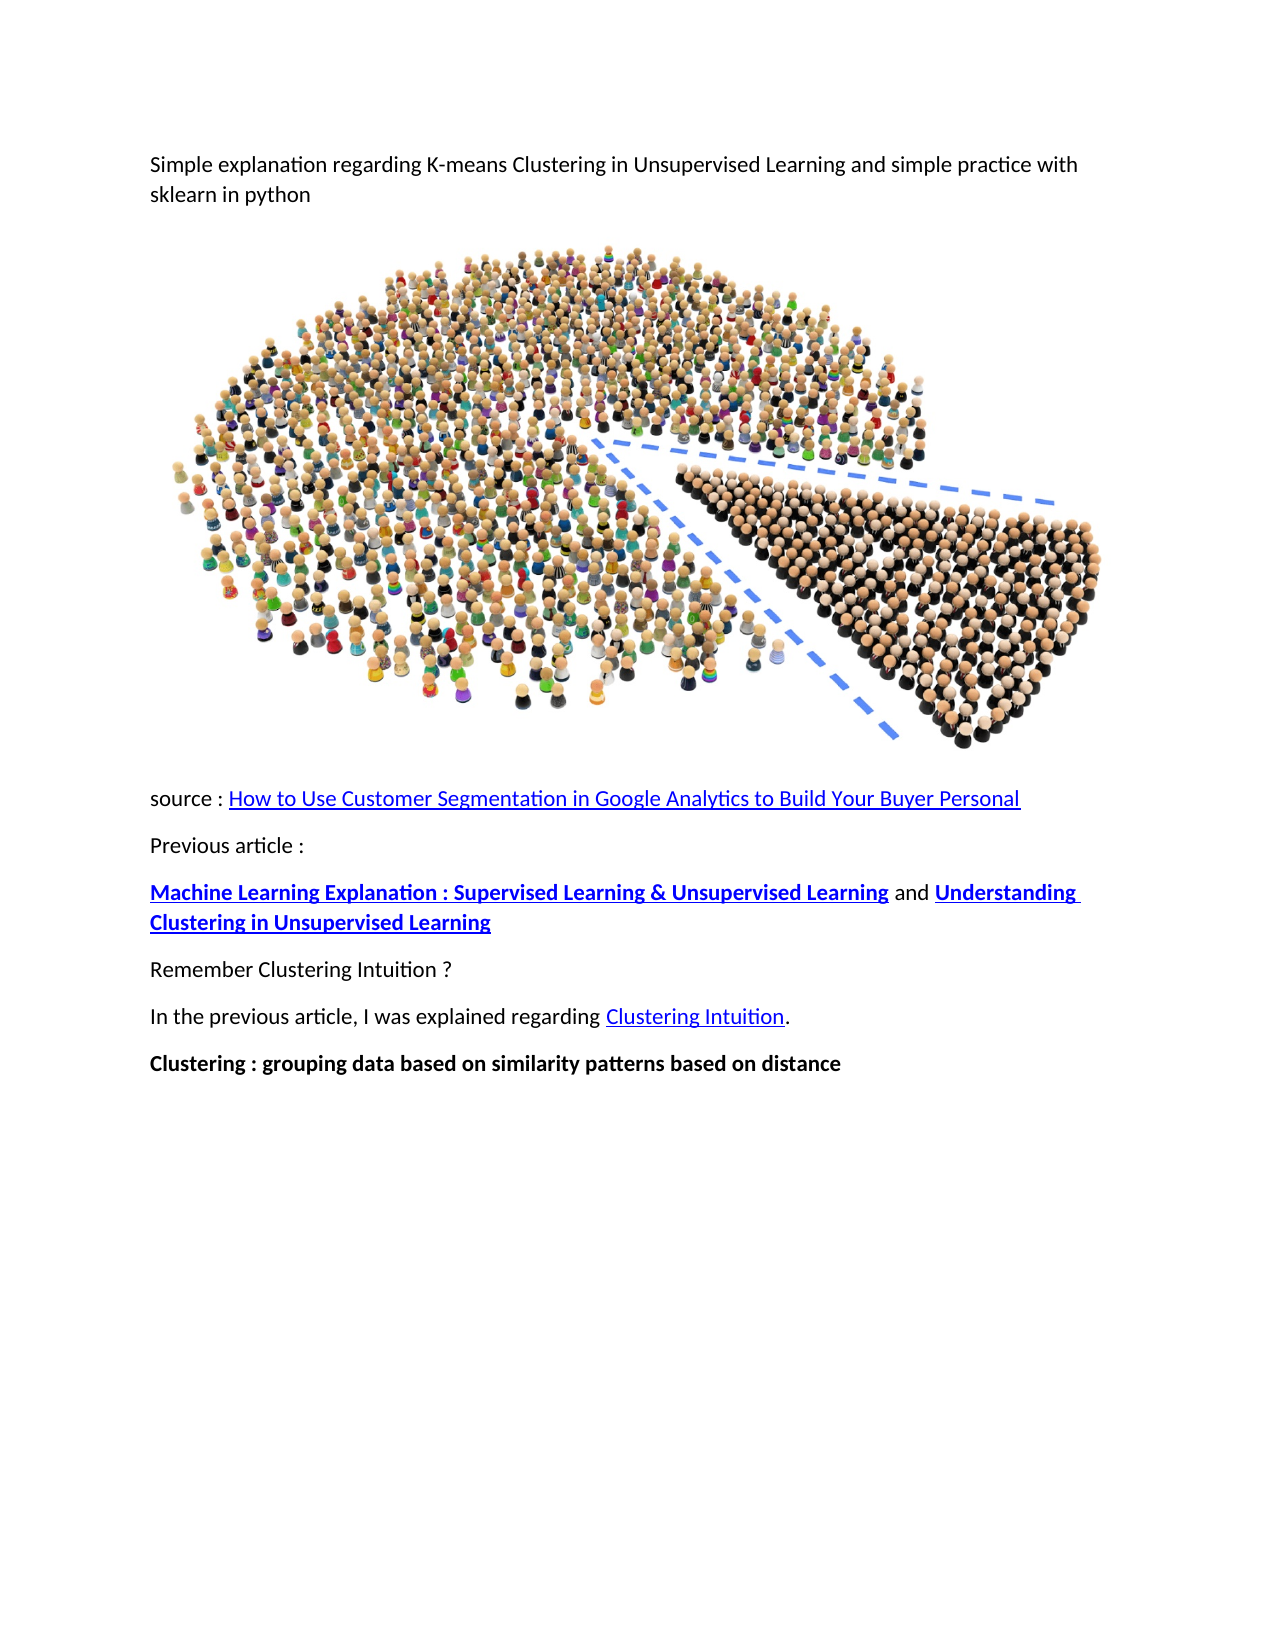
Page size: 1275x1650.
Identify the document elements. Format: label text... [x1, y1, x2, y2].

text Clustering : grouping data based on similarity patterns based on distance [150, 1049, 1125, 1077]
text Previous article : [150, 831, 1125, 859]
text Remember Clustering Intuition ? [150, 955, 1125, 983]
text Simple explanation regarding K-means Clustering in Unsupervised Learning and simple practice with sklearn in python [150, 150, 1125, 208]
text In the previous article, I was explained regarding Clustering Intuition. [150, 1002, 1125, 1030]
text Machine Learning Explanation : Supervised Learning & Unsupervised Learning and Understanding Clustering in Unsupervised Learning [150, 878, 1125, 936]
text source : How to Use Customer Segmentation in Google Analytics to Build Your Buyer Personal [150, 784, 1125, 812]
picture [150, 227, 1125, 766]
